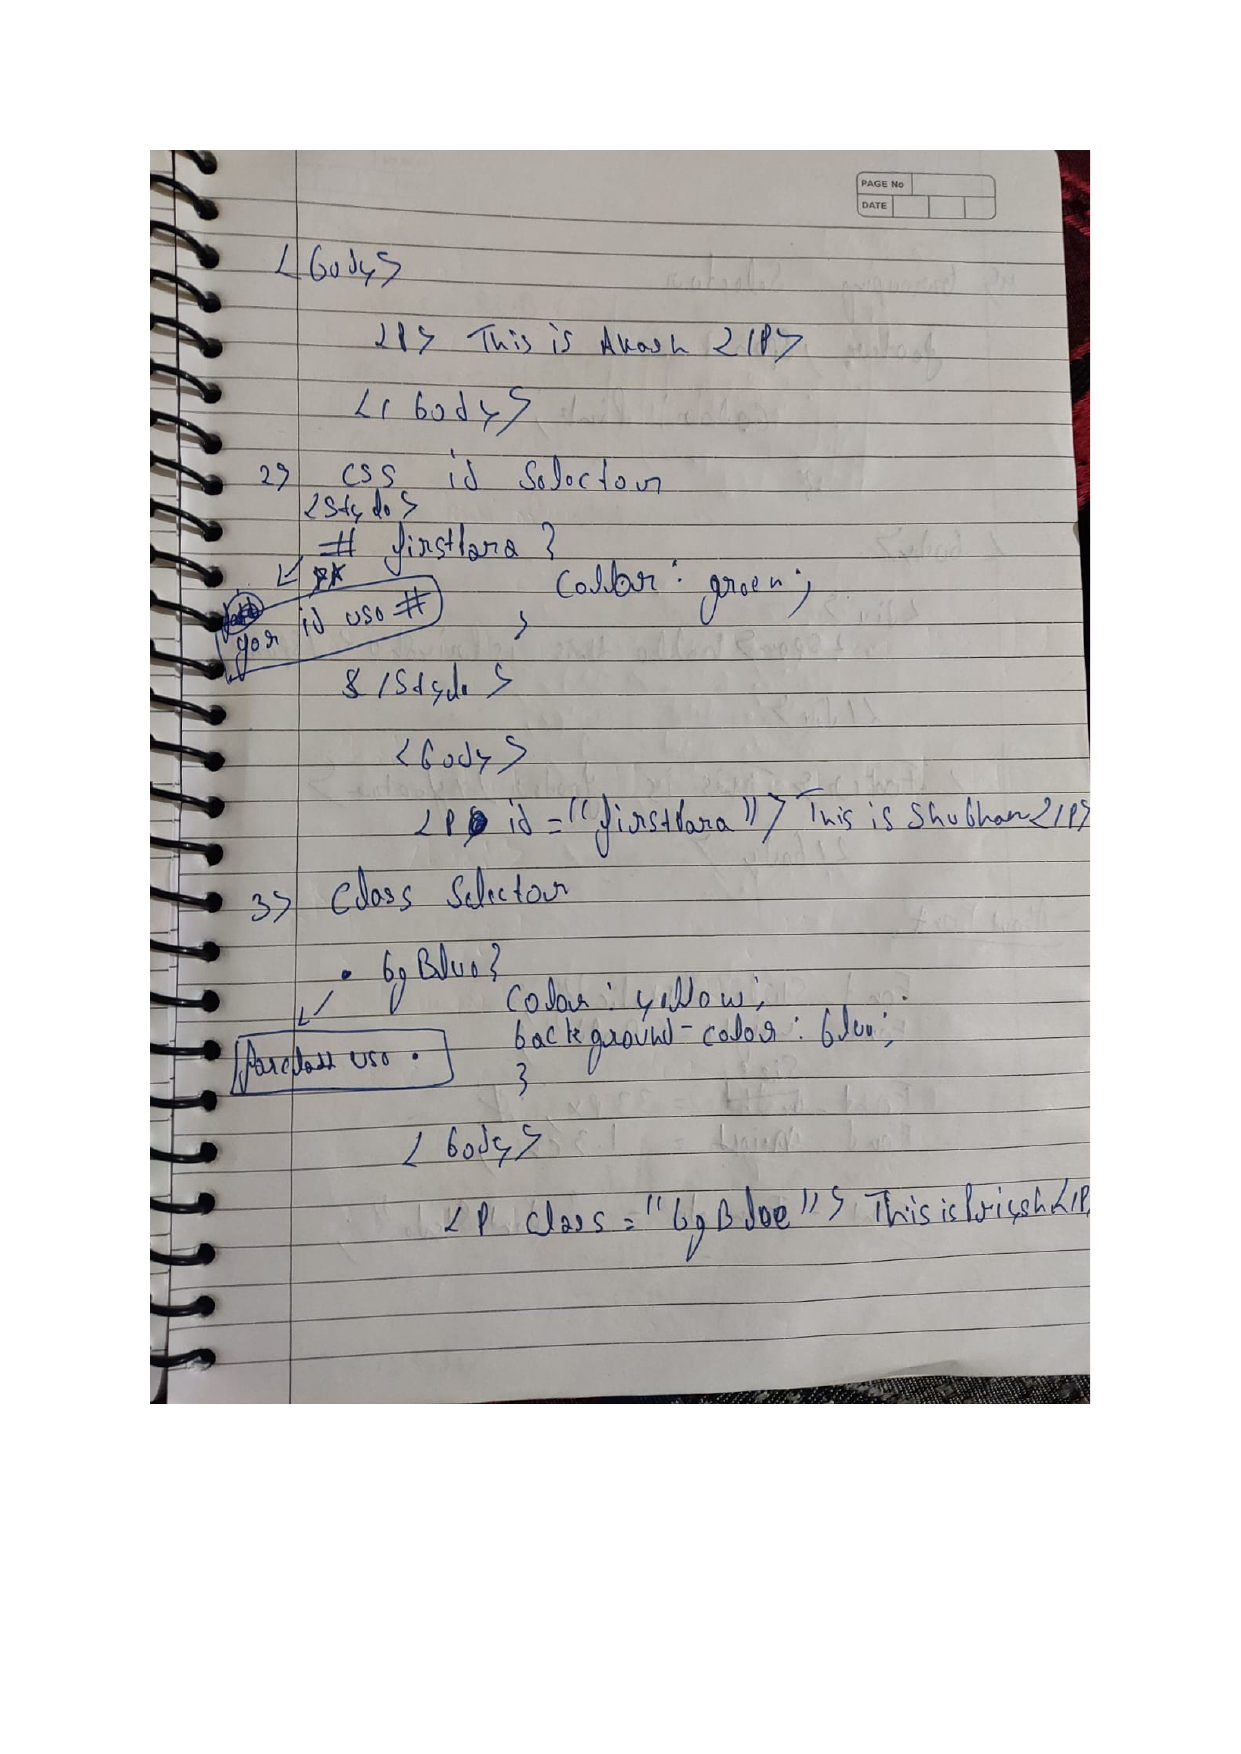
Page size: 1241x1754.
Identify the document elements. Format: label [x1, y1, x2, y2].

picture [150, 150, 1091, 1404]
